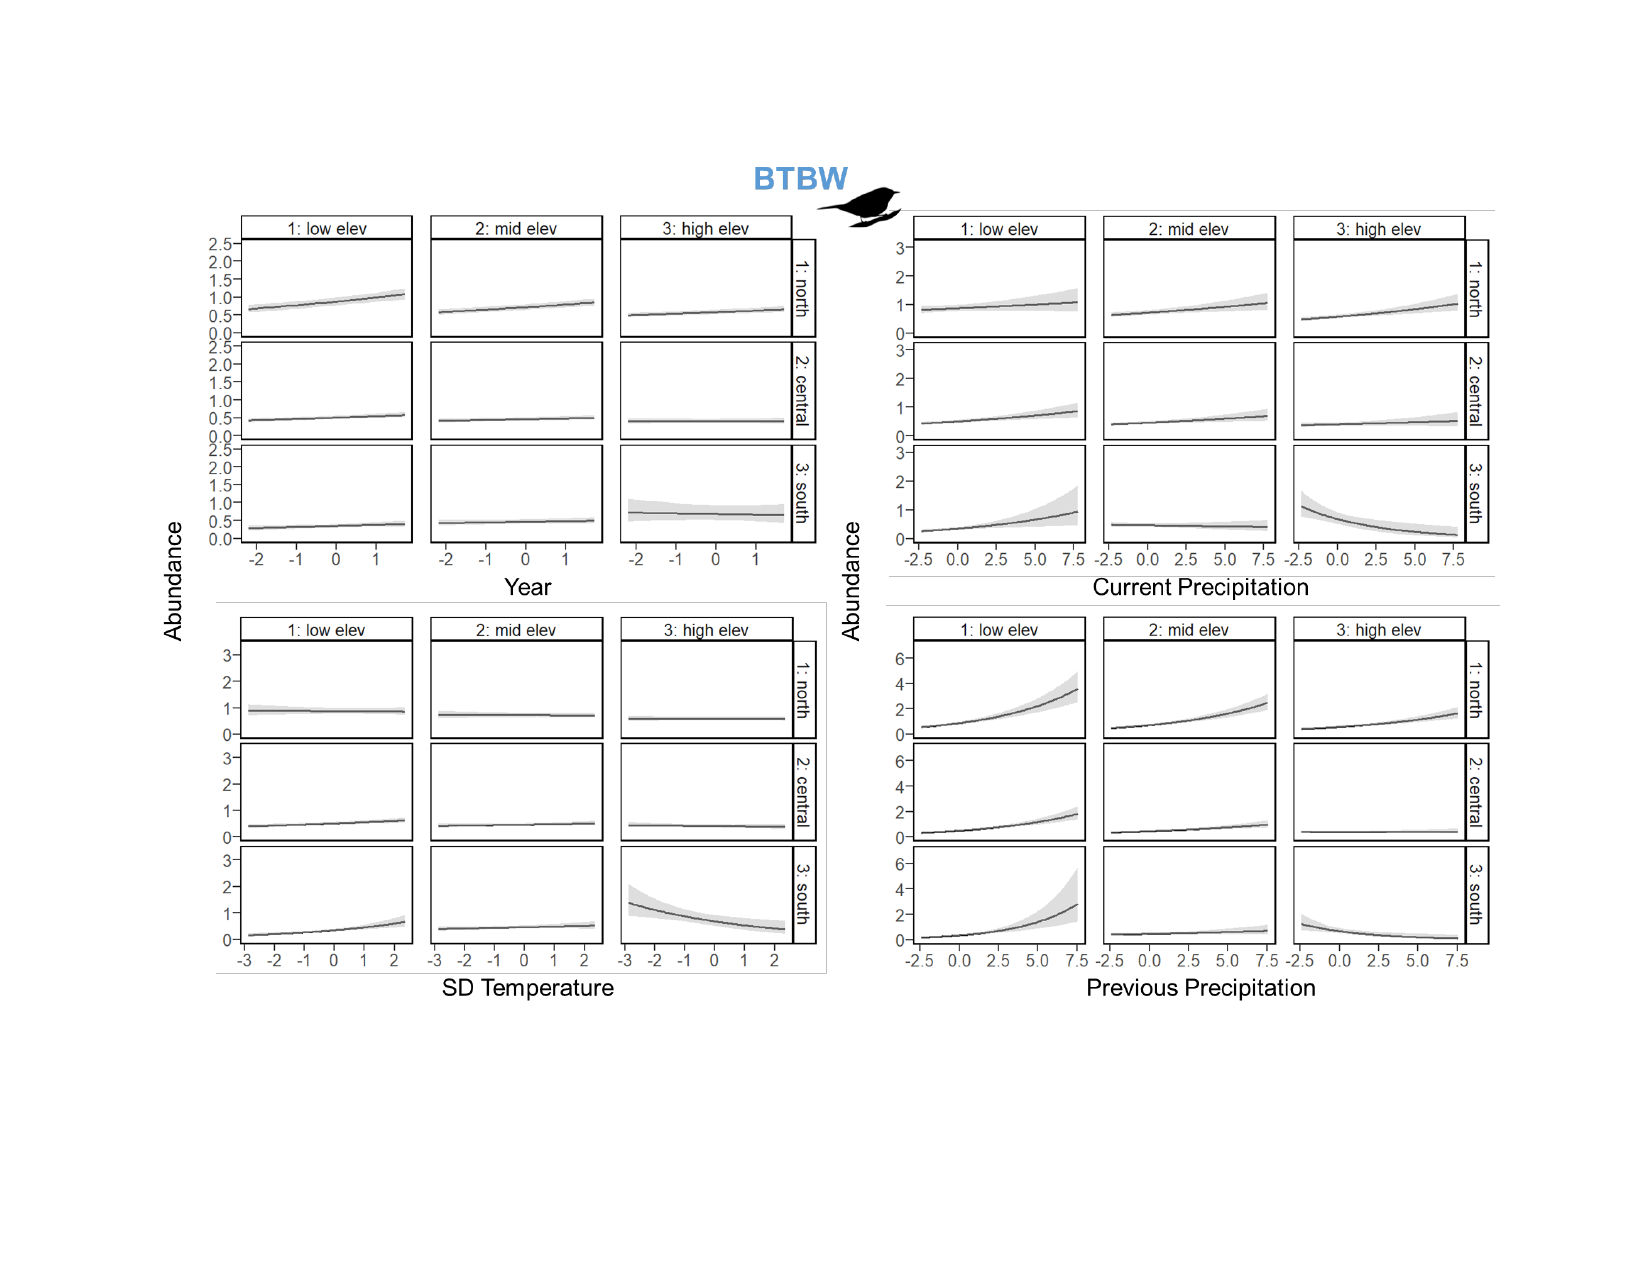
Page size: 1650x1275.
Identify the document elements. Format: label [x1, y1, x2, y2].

picture [150, 150, 1500, 1016]
